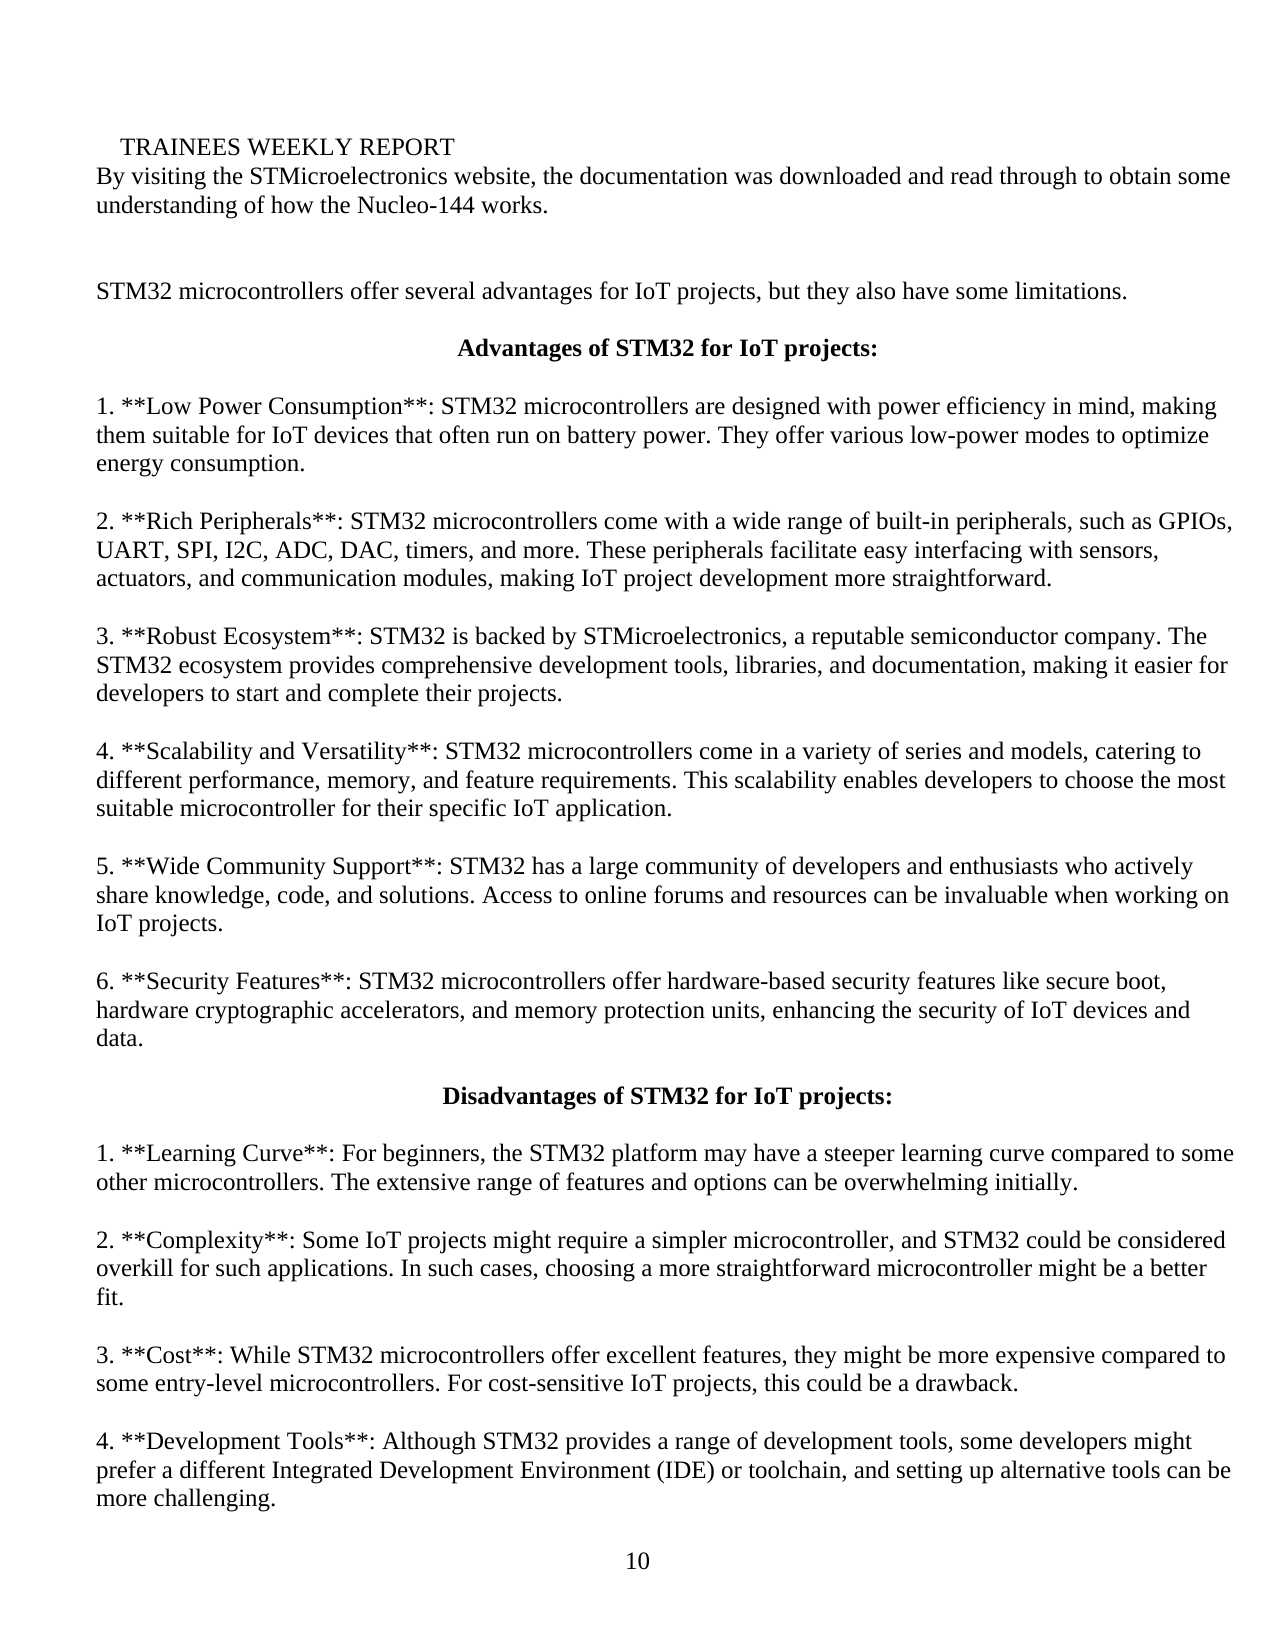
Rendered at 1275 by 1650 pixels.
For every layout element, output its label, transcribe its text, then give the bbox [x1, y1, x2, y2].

subtitle TRAINEES WEEKLY REPORT [120, 132, 1239, 161]
text Advantages of STM32 for IoT projects: [96, 333, 1239, 362]
text 5. **Wide Community Support**: STM32 has a large community of developers and enthusiasts who actively share knowledge, code, and solutions. Access to online forums and resources can be invaluable when working on IoT projects. [96, 851, 1239, 937]
text By visiting the STMicroelectronics website, the documentation was downloaded and read through to obtain some understanding of how the Nucleo-144 works. [96, 161, 1239, 218]
text 6. **Security Features**: STM32 microcontrollers offer hardware-based security features like secure boot, hardware cryptographic accelerators, and memory protection units, enhancing the security of IoT devices and data. [96, 966, 1239, 1052]
text 4. **Development Tools**: Although STM32 provides a range of development tools, some developers might prefer a different Integrated Development Environment (IDE) or toolchain, and setting up alternative tools can be more challenging. [96, 1426, 1239, 1512]
text 1. **Learning Curve**: For beginners, the STM32 platform may have a steeper learning curve compared to some other microcontrollers. The extensive range of features and options can be overwhelming initially. [96, 1138, 1239, 1196]
text STM32 microcontrollers offer several advantages for IoT projects, but they also have some limitations. [96, 276, 1239, 305]
text 3. **Cost**: While STM32 microcontrollers offer excellent features, they might be more expensive compared to some entry-level microcontrollers. For cost-sensitive IoT projects, this could be a drawback. [96, 1340, 1239, 1397]
text 3. **Robust Ecosystem**: STM32 is backed by STMicroelectronics, a reputable semiconductor company. The STM32 ecosystem provides comprehensive development tools, libraries, and documentation, making it easier for developers to start and complete their projects. [96, 621, 1239, 707]
text 2. **Complexity**: Some IoT projects might require a simpler microcontroller, and STM32 could be considered overkill for such applications. In such cases, choosing a more straightforward microcontroller might be a better fit. [96, 1225, 1239, 1311]
text Disadvantages of STM32 for IoT projects: [96, 1081, 1239, 1110]
text 2. **Rich Peripherals**: STM32 microcontrollers come with a wide range of built-in peripherals, such as GPIOs, UART, SPI, I2C, ADC, DAC, timers, and more. These peripherals facilitate easy interfacing with sensors, actuators, and communication modules, making IoT project development more straightforward. [96, 506, 1239, 592]
text 4. **Scalability and Versatility**: STM32 microcontrollers come in a variety of series and models, catering to different performance, memory, and feature requirements. This scalability enables developers to choose the most suitable microcontroller for their specific IoT application. [96, 736, 1239, 822]
text 1. **Low Power Consumption**: STM32 microcontrollers are designed with power efficiency in mind, making them suitable for IoT devices that often run on battery power. They offer various low-power modes to optimize energy consumption. [96, 391, 1239, 477]
